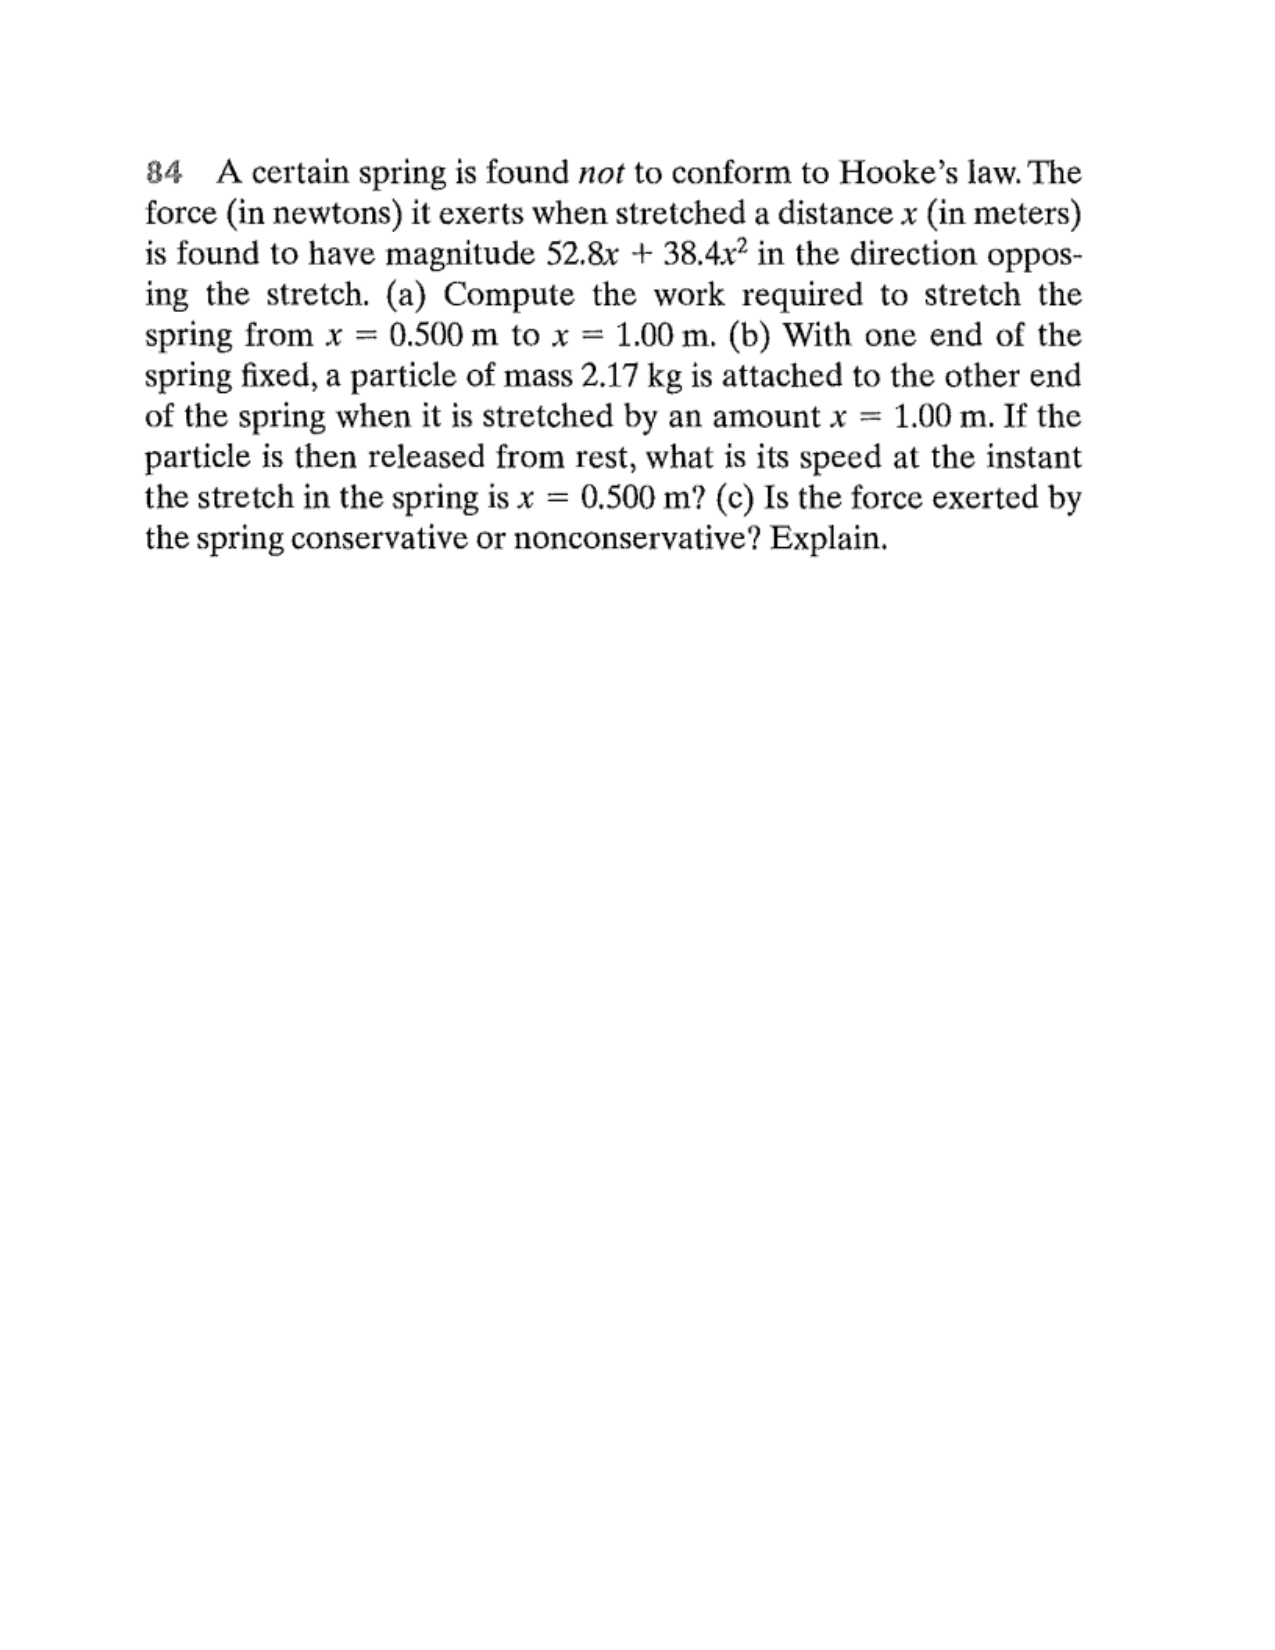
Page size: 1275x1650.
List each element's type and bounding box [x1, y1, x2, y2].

picture [135, 150, 1098, 569]
